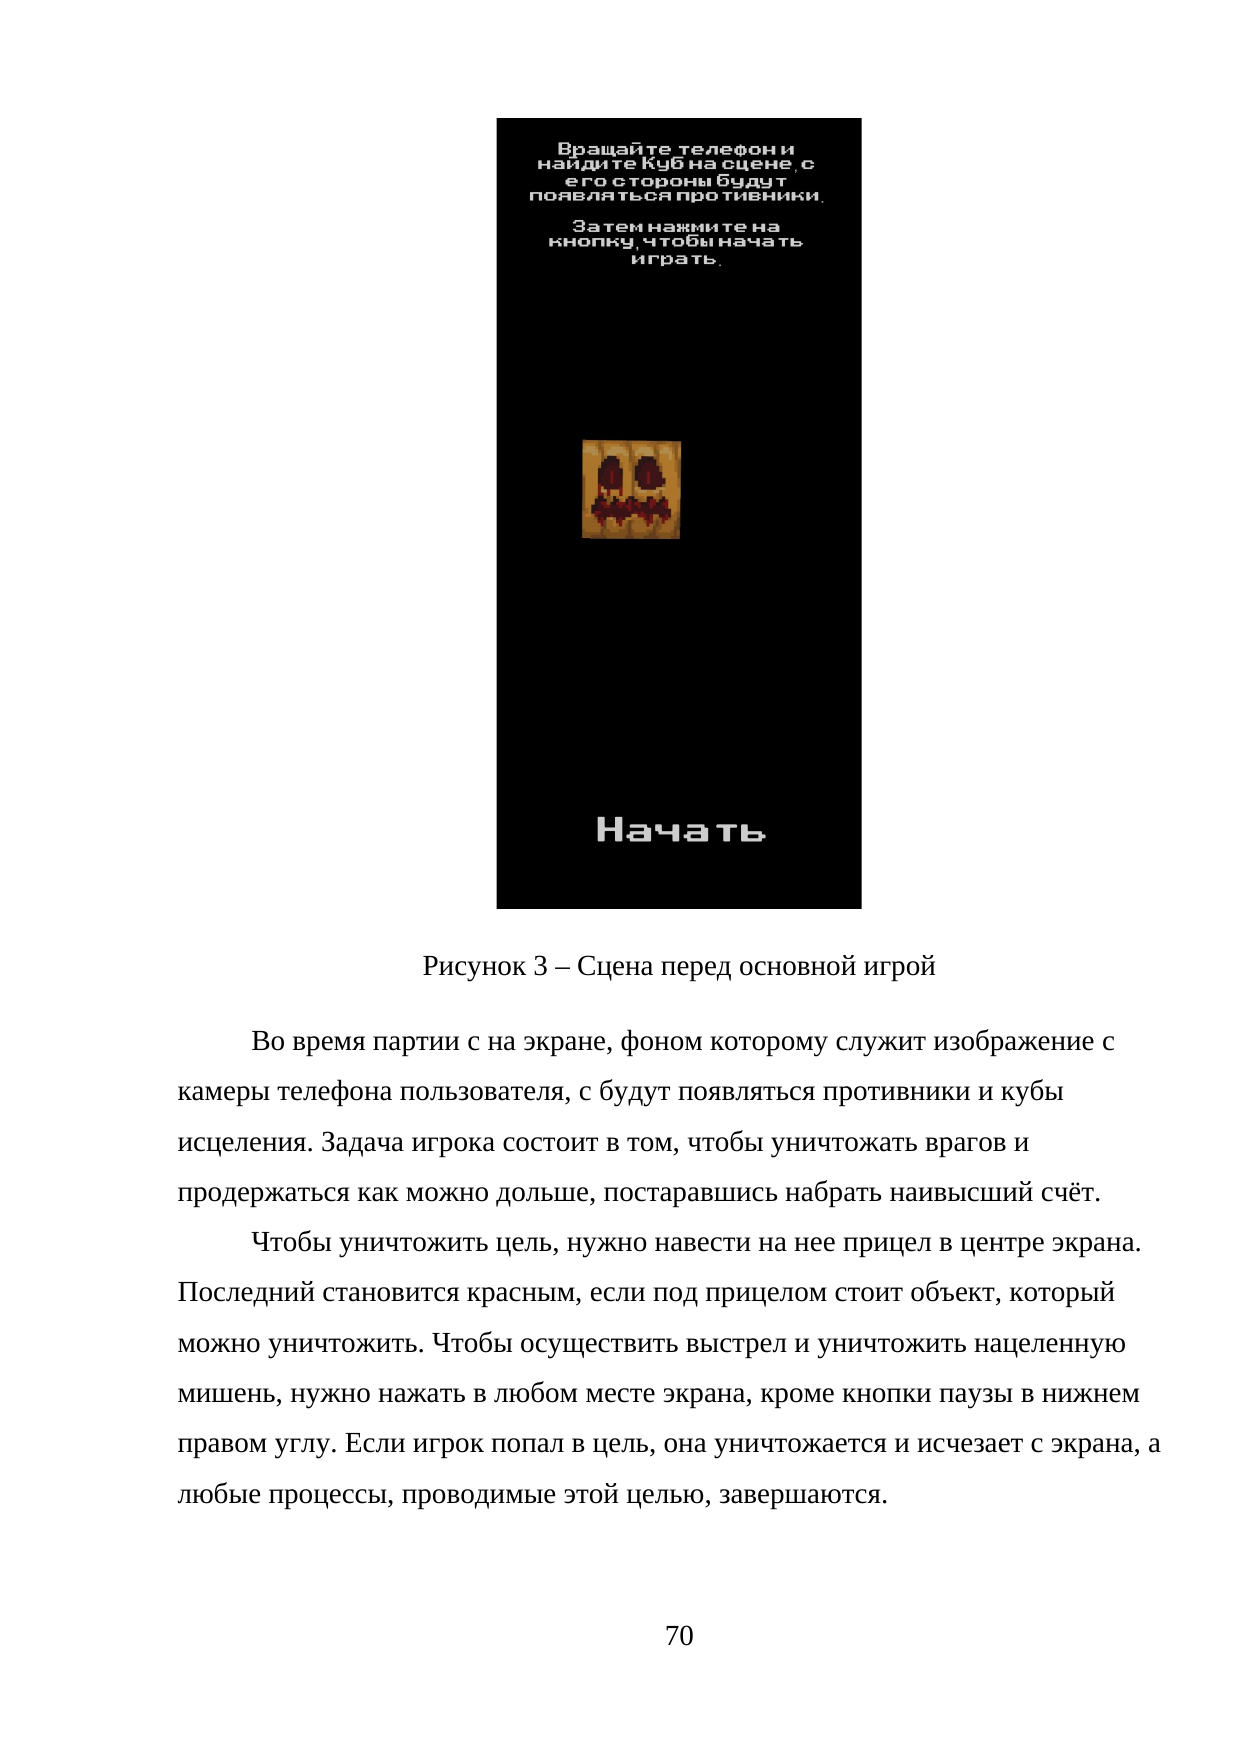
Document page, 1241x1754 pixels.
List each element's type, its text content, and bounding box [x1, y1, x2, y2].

list Чтобы уничтожить цель, нужно навести на нее прицел в центре экрана. Последний становится красным, если под прицелом стоит объект, который можно уничтожить. Чтобы осуществить выстрел и уничтожить нацеленную мишень, нужно нажать в любом месте экрана, кроме кнопки паузы в нижнем правом углу. Если игрок попал в цель, она уничтожается и исчезает с экрана, а любые процессы, проводимые этой целью, завершаются. [177, 1224, 1181, 1509]
list Рисунок 3 – Сцена перед основной игрой [177, 948, 1181, 981]
list Во время партии с на экране, фоном которому служит изображение с камеры телефона пользователя, с будут появляться противники и кубы исцеления. Задача игрока состоит в том, чтобы уничтожать врагов и продержаться как можно дольше, постаравшись набрать наивысший счёт. [177, 1023, 1181, 1207]
picture [496, 118, 862, 909]
